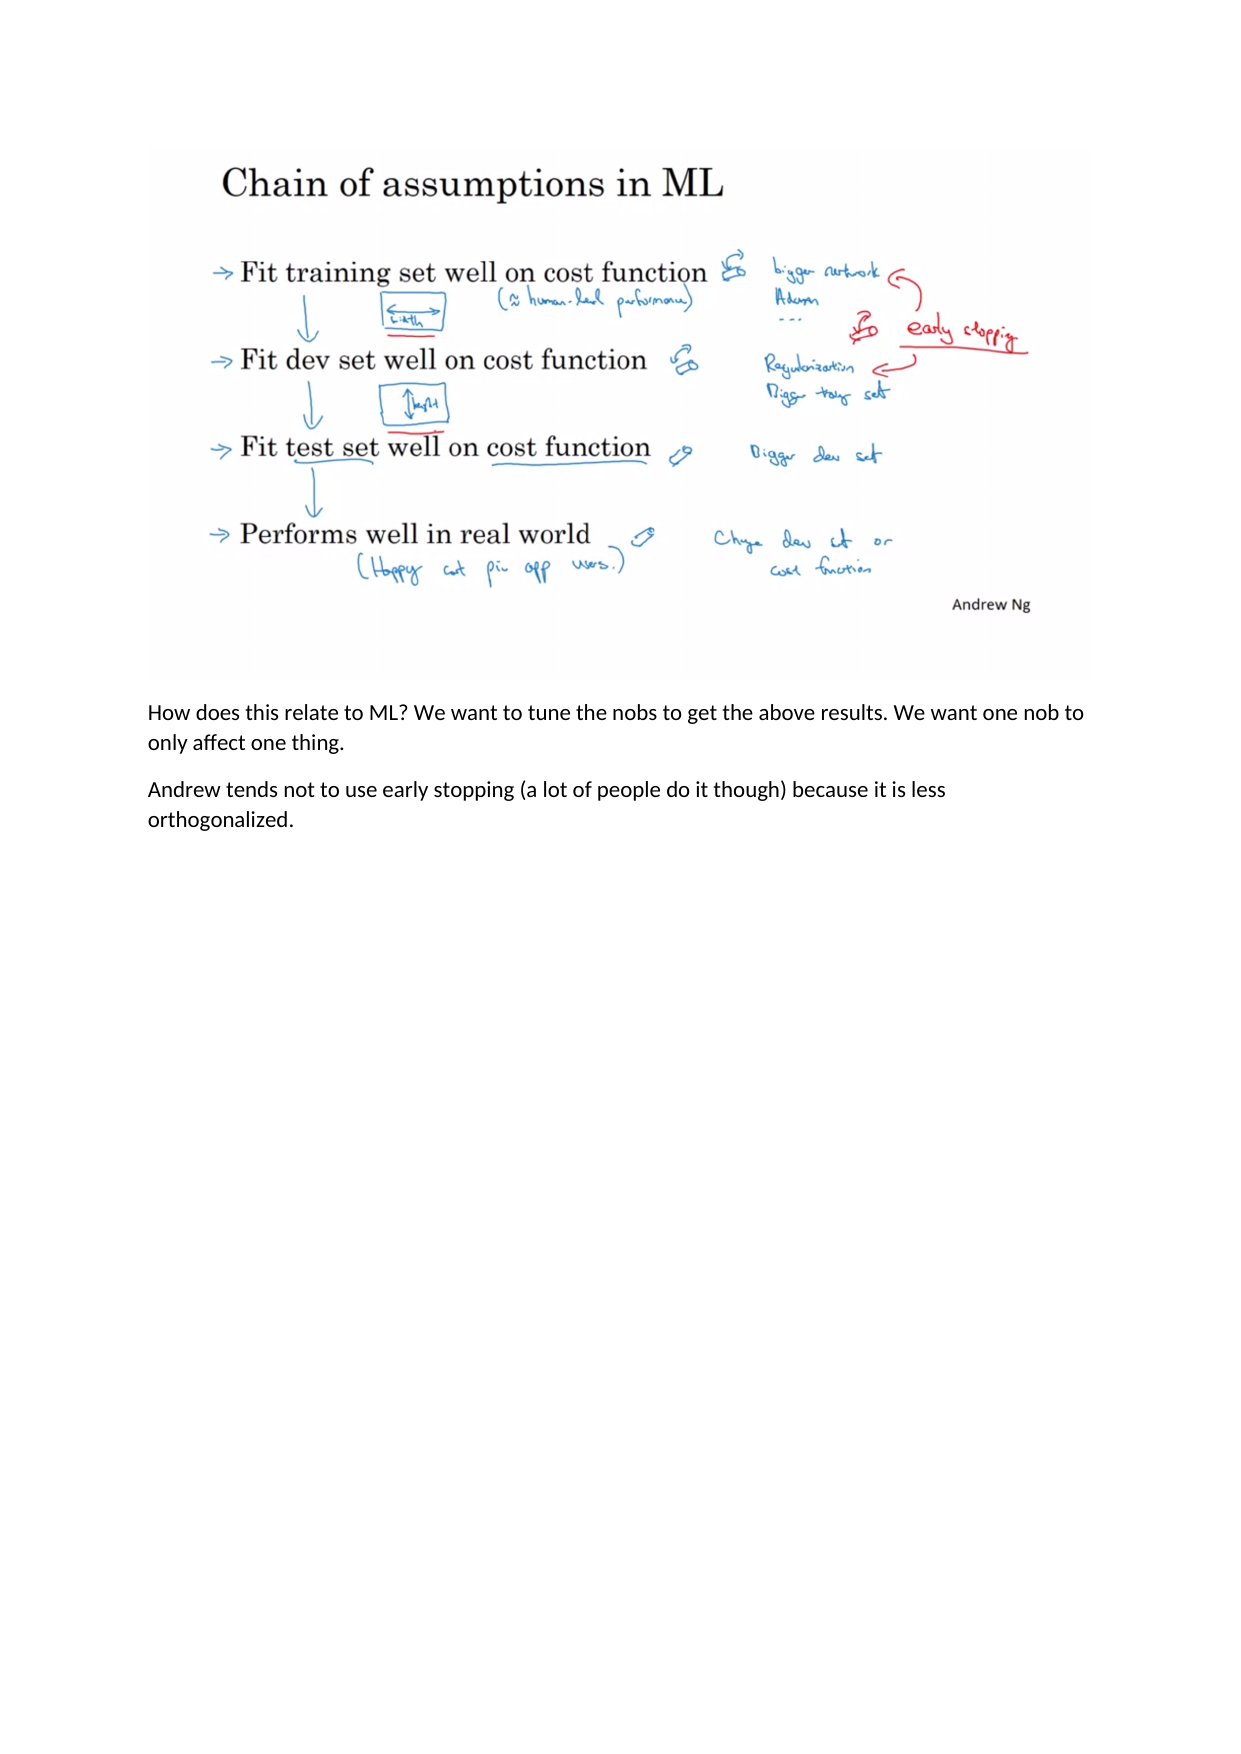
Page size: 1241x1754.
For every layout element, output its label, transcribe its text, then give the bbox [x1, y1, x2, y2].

text How does this relate to ML? We want to tune the nobs to get the above results. We want one nob to only affect one thing. [148, 698, 1093, 756]
text Andrew tends not to use early stopping (a lot of people do it though) because it is less orthogonalized. [148, 775, 1093, 833]
picture [147, 147, 1093, 680]
